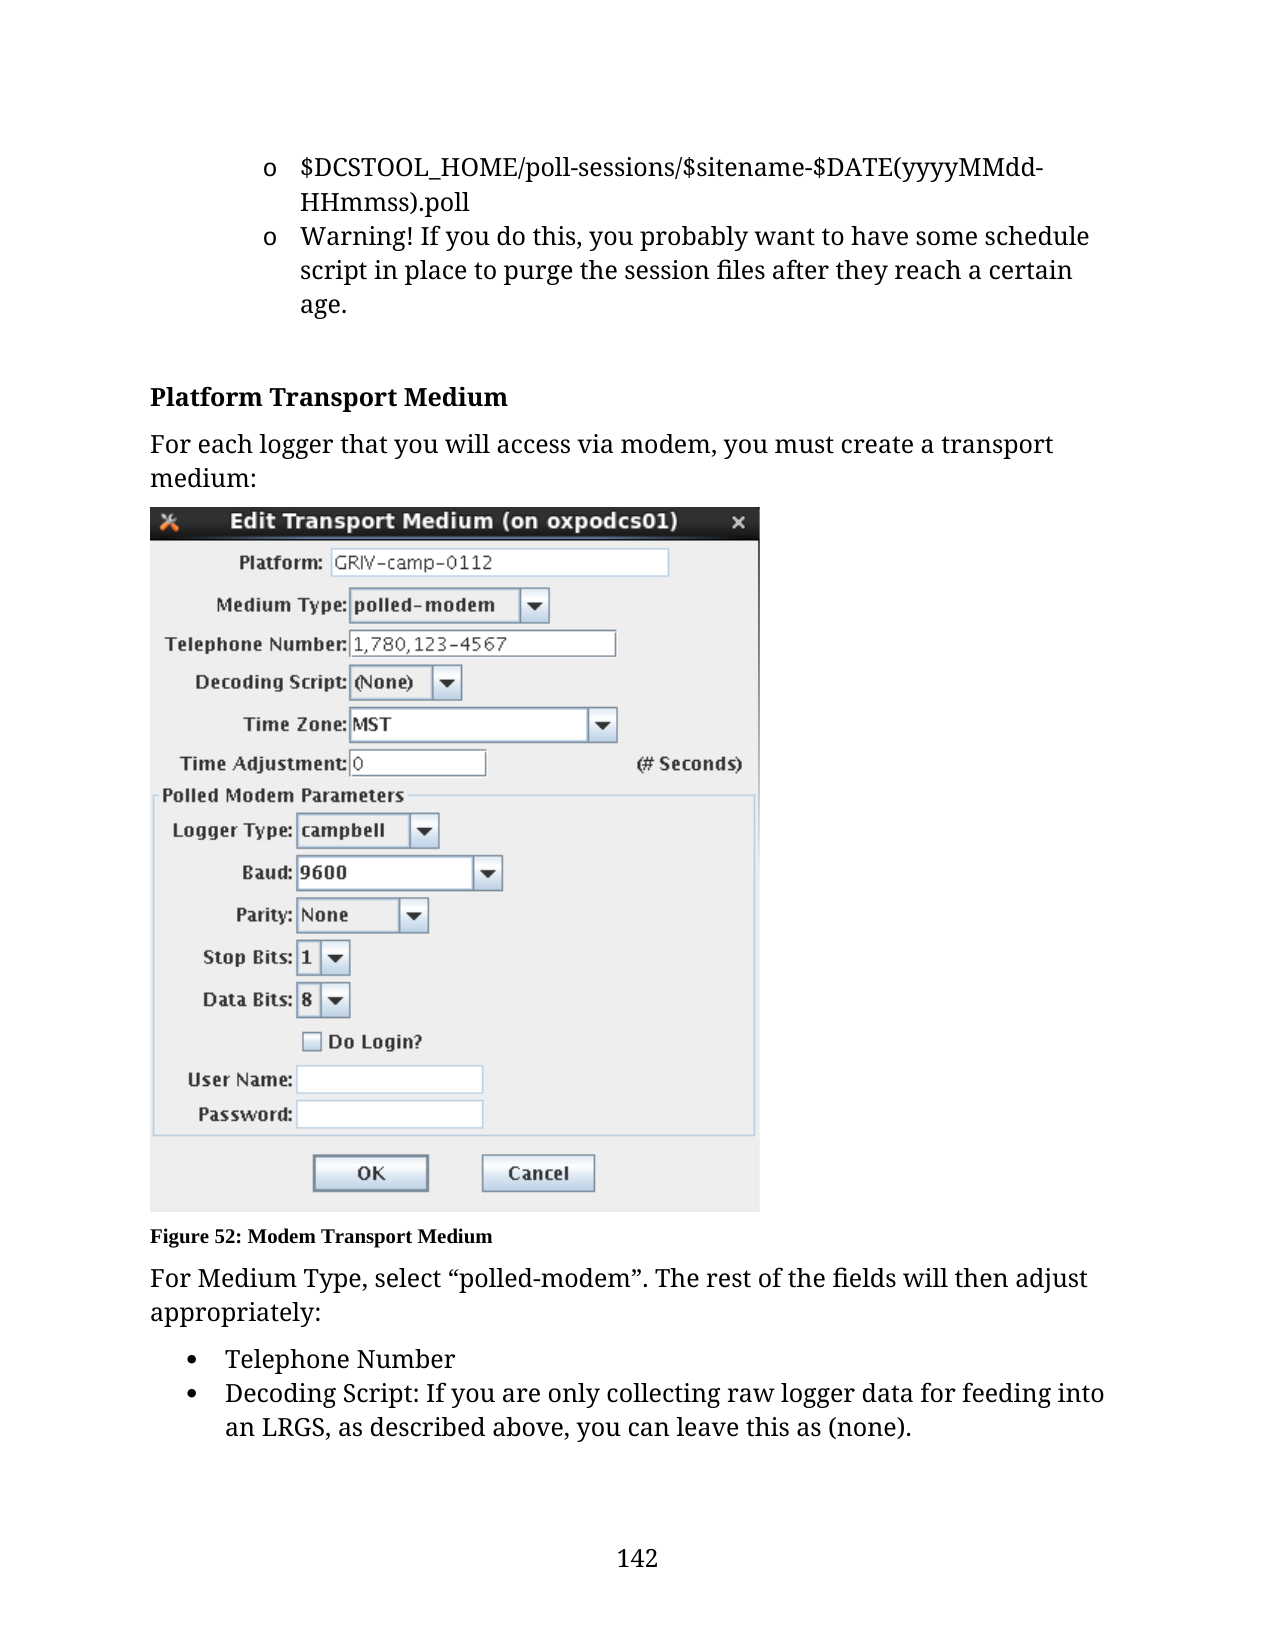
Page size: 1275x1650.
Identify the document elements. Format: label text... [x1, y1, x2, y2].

picture [150, 507, 760, 1212]
text For Medium Type, select “polled-modem”. The rest of the fields will then adjust appropriately: [150, 1261, 1125, 1329]
text For each logger that you will access via modem, you must create a transport medium: [150, 426, 1125, 494]
text Platform Transport Medium [150, 380, 1125, 414]
list Decoding Script: If you are only collecting raw logger data for feeding into an LRGS, as described above, you can leave this as (none). [187, 1376, 1125, 1444]
list Warning! If you do this, you probably want to have some schedule script in place to purge the session files after they reach a certain age. [262, 218, 1125, 321]
list $DCSTOOL_HOME/poll-sessions/$sitename-$DATE(yyyyMMdd-HHmmss).poll [262, 150, 1125, 218]
list Telephone Number [187, 1342, 1125, 1376]
